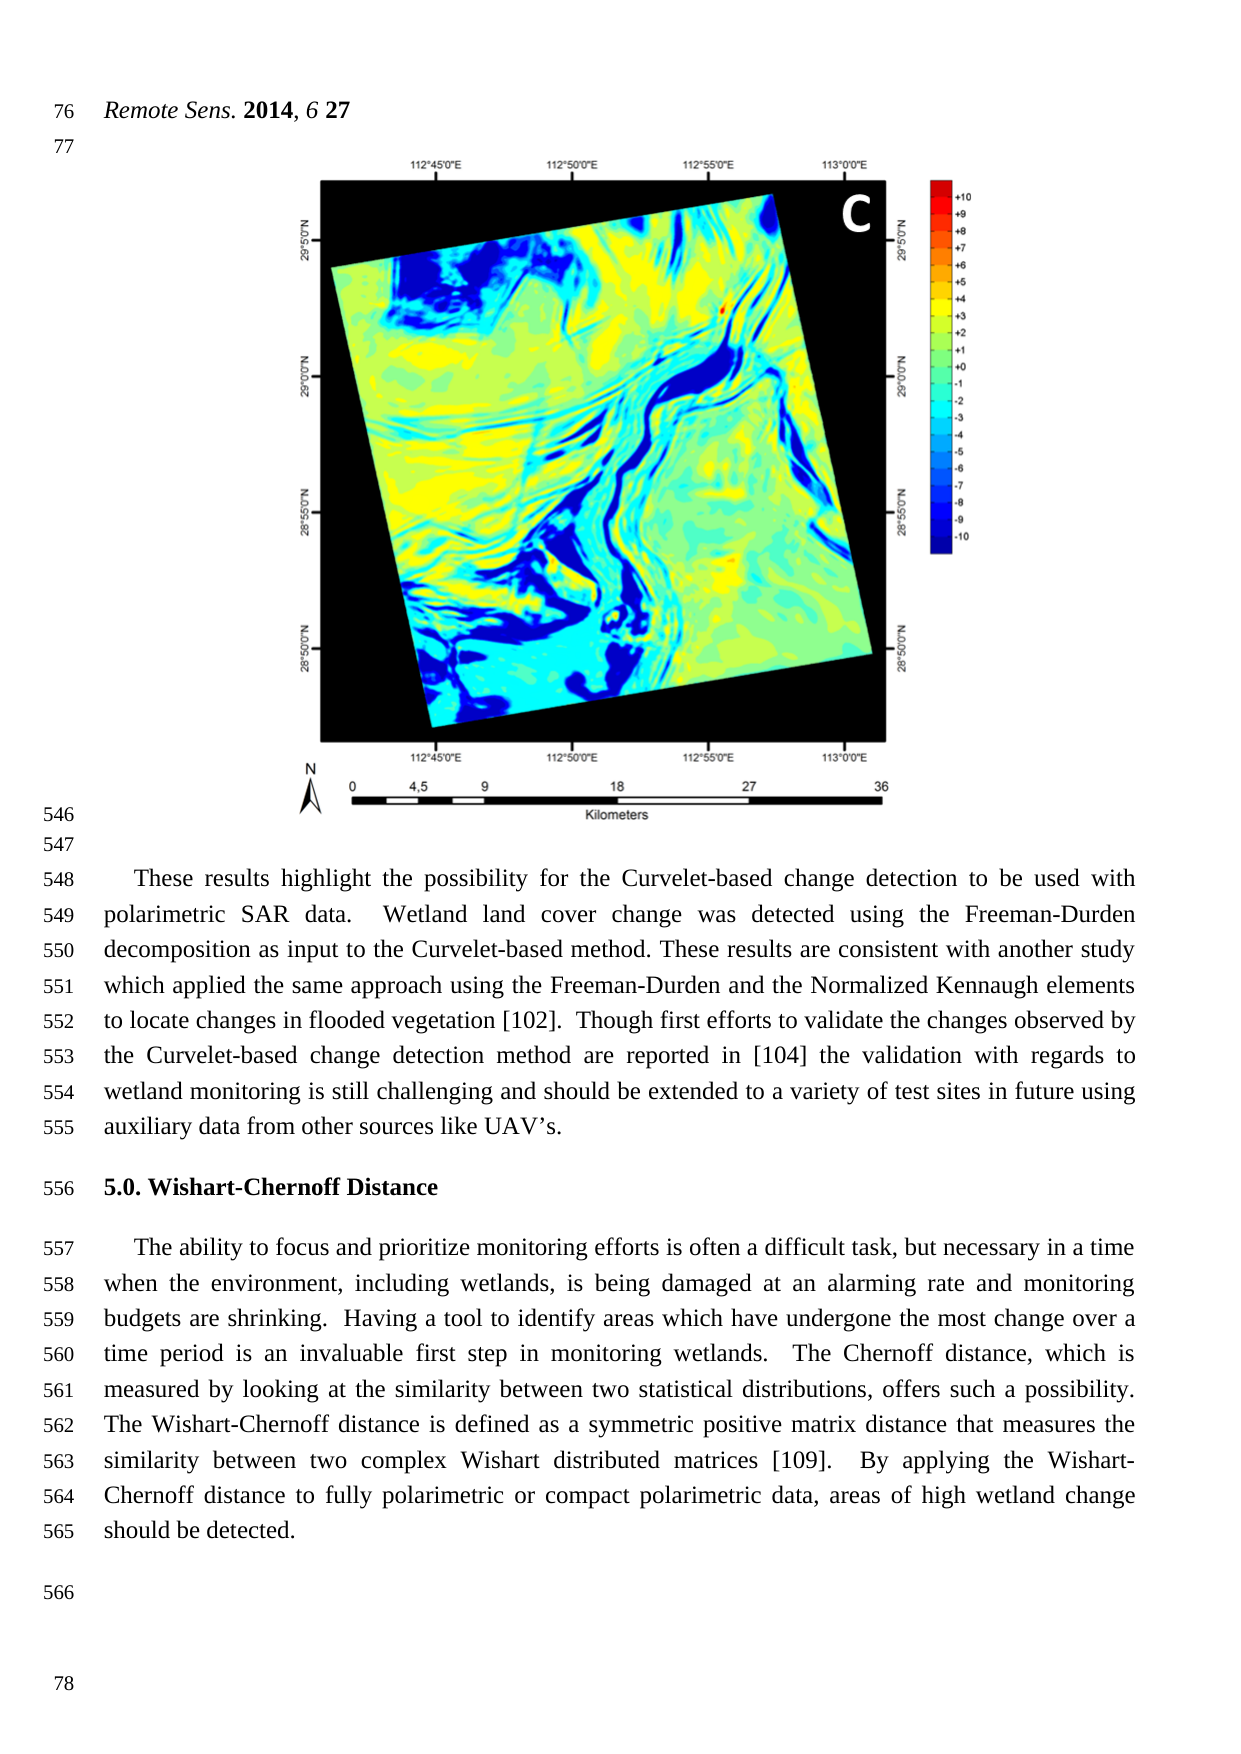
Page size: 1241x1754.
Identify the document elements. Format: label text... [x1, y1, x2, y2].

text These results highlight the possibility for the Curvelet-based change detection to be used with polarimetric SAR data. Wetland land cover change was detected using the Freeman-Durden decomposition as input to the Curvelet-based method. These results are consistent with another study which applied the same approach using the Freeman-Durden and the Normalized Kennaugh elements to locate changes in flooded vegetation [102]. Though first efforts to validate the changes observed by the Curvelet-based change detection method are reported in [104] the validation with regards to wetland monitoring is still challenging and should be extended to a variety of test sites in future using auxiliary data from other sources like UAV’s. [103, 857, 1137, 1140]
text The ability to focus and prioritize monitoring efforts is often a difficult task, but necessary in a time when the environment, including wetlands, is being damaged at an alarming rate and monitoring budgets are shrinking. Having a tool to identify areas which have undergone the most change over a time period is an invaluable first step in monitoring wetlands. The Chernoff distance, which is measured by looking at the similarity between two statistical distributions, offers such a possibility. The Wishart-Chernoff distance is defined as a symmetric positive matrix distance that measures the similarity between two complex Wishart distributed matrices [109]. By applying the Wishart-Chernoff distance to fully polarimetric or compact polarimetric data, areas of high wetland change should be detected. [103, 1226, 1137, 1544]
picture [299, 159, 972, 822]
subtitle 5.0. Wishart-Chernoff Distance [103, 1165, 1137, 1201]
